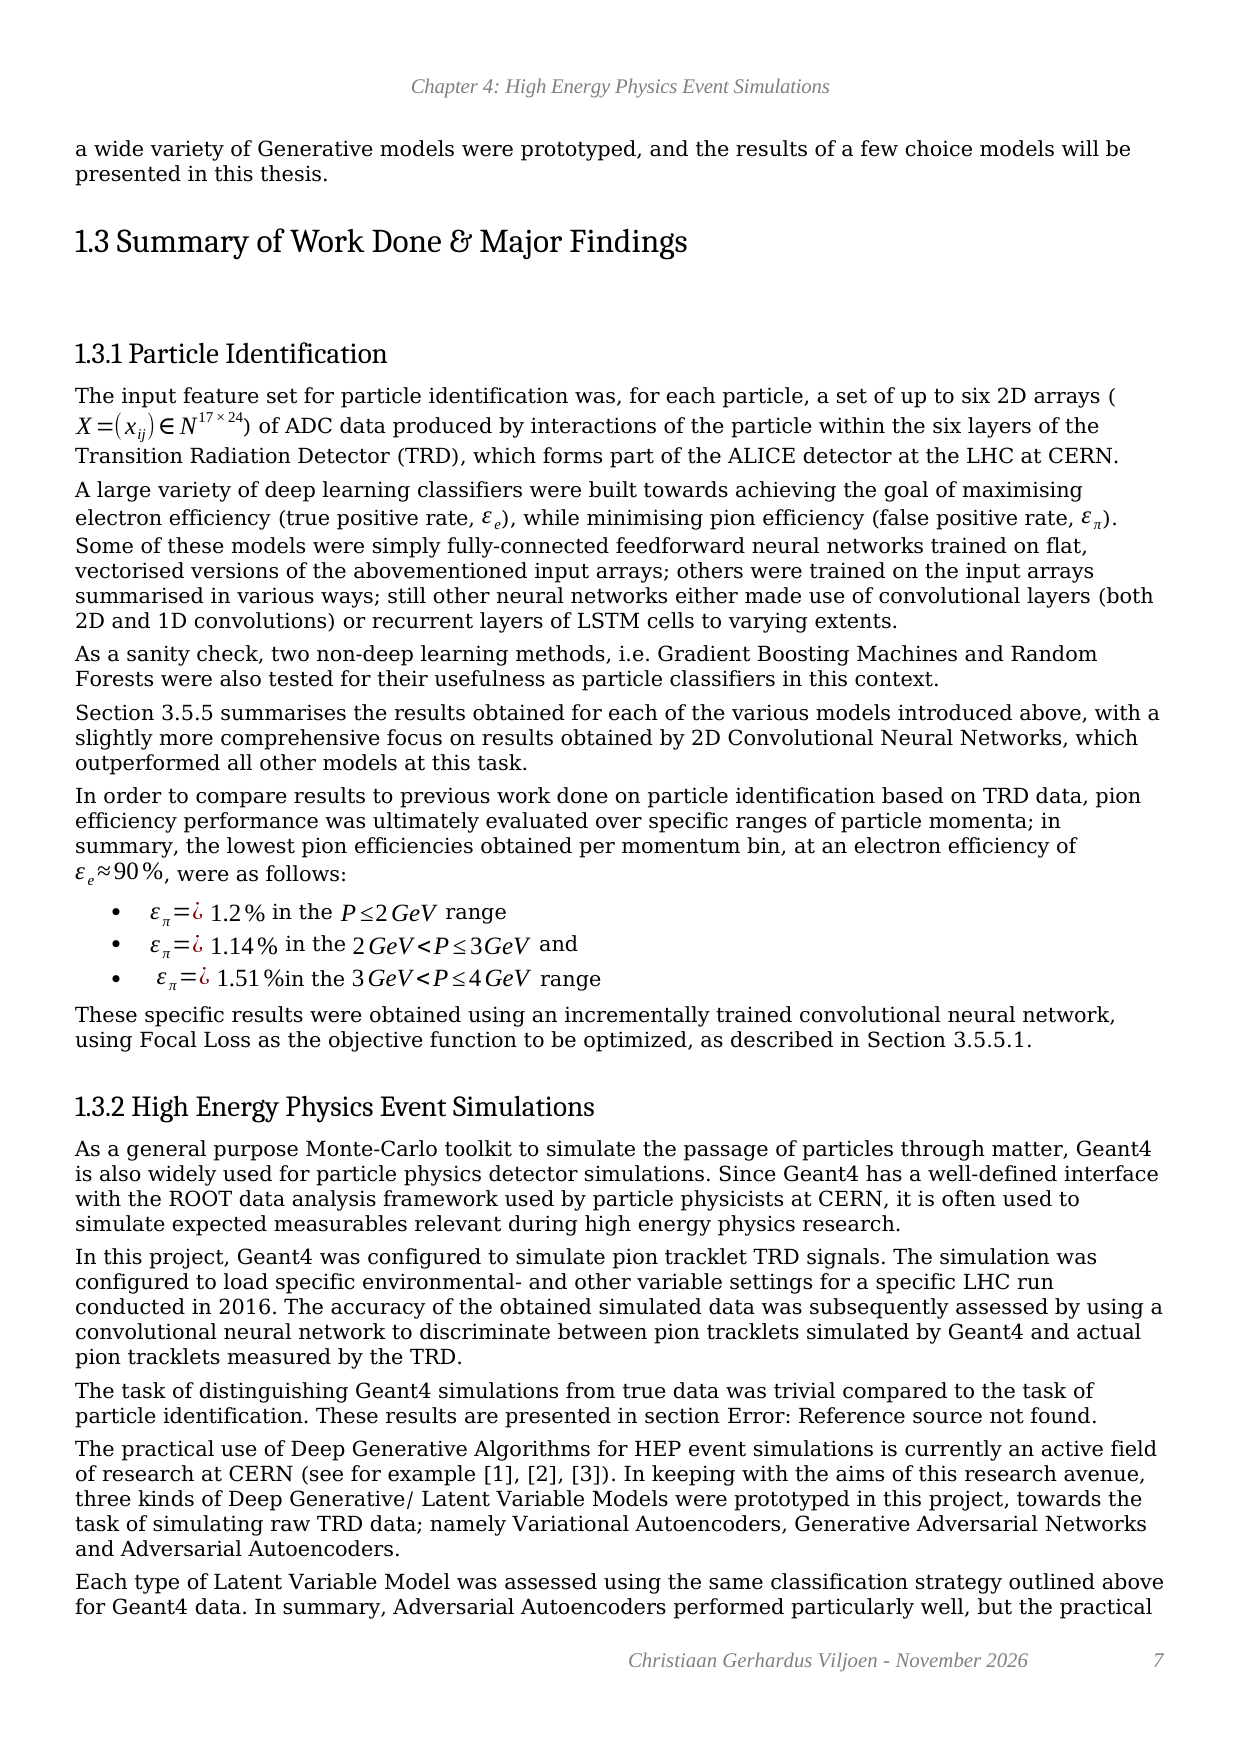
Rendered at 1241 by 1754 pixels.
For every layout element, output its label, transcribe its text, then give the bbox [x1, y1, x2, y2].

list in the range [112, 897, 1165, 930]
text Section 3.5.5 summarises the results obtained for each of the various models introduced above, with a slightly more comprehensive focus on results obtained by 2D Convolutional Neural Networks, which outperformed all other models at this task. [75, 699, 1165, 774]
text The input feature set for particle identification was, for each particle, a set of up to six 2D arrays () of ADC data produced by interactions of the particle within the six layers of the Transition Radiation Detector (TRD), which forms part of the ALICE detector at the LHC at CERN. [75, 383, 1165, 468]
text As a general purpose Monte-Carlo toolkit to simulate the passage of particles through matter, Geant4 is also widely used for particle physics detector simulations. Since Geant4 has a well-defined interface with the ROOT data analysis framework used by particle physicists at CERN, it is often used to simulate expected measurables relevant during high energy physics research. [75, 1136, 1165, 1236]
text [75, 1569, 1165, 1619]
text These specific results were obtained using an incrementally trained convolutional neural network, using Focal Loss as the objective function to be optimized, as described in Section 3.5.5.1. [75, 1002, 1165, 1052]
list in the and [112, 930, 1165, 963]
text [75, 135, 1165, 185]
text As a sanity check, two non-deep learning methods, i.e. Gradient Boosting Machines and Random Forests were also tested for their usefulness as particle classifiers in this context. [75, 641, 1165, 691]
text A large variety of deep learning classifiers were built towards achieving the goal of maximising electron efficiency (true positive rate, ), while minimising pion efficiency (false positive rate, ). Some of these models were simply fully-connected feedforward neural networks trained on flat, vectorised versions of the abovementioned input arrays; others were trained on the input arrays summarised in various ways; still other neural networks either made use of convolutional layers (both 2D and 1D convolutions) or recurrent layers of LSTM cells to varying extents. [75, 476, 1165, 633]
subtitle High Energy Physics Event Simulations [75, 1090, 1165, 1123]
list in the range [112, 963, 1165, 994]
subtitle Summary of Work Done & Major Findings [75, 223, 1165, 261]
text In order to compare results to previous work done on particle identification based on TRD data, pion efficiency performance was ultimately evaluated over specific ranges of particle momenta; in summary, the lowest pion efficiencies obtained per momentum bin, at an electron efficiency of , were as follows: [75, 783, 1165, 889]
subtitle Particle Identification [75, 337, 1165, 371]
text In this project, Geant4 was configured to simulate pion tracklet TRD signals. The simulation was configured to load specific environmental- and other variable settings for a specific LHC run conducted in 2016. The accuracy of the obtained simulated data was subsequently assessed by using a convolutional neural network to discriminate between pion tracklets simulated by Geant4 and actual pion tracklets measured by the TRD. [75, 1244, 1165, 1369]
text The practical use of Deep Generative Algorithms for HEP event simulations is currently an active field of research at CERN (see for example ,, ). In keeping with the aims of this research avenue, three kinds of Deep Generative/ Latent Variable Models were prototyped in this project, towards the task of simulating raw TRD data; namely Variational Autoencoders, Generative Adversarial Networks and Adversarial Autoencoders. [75, 1436, 1165, 1561]
